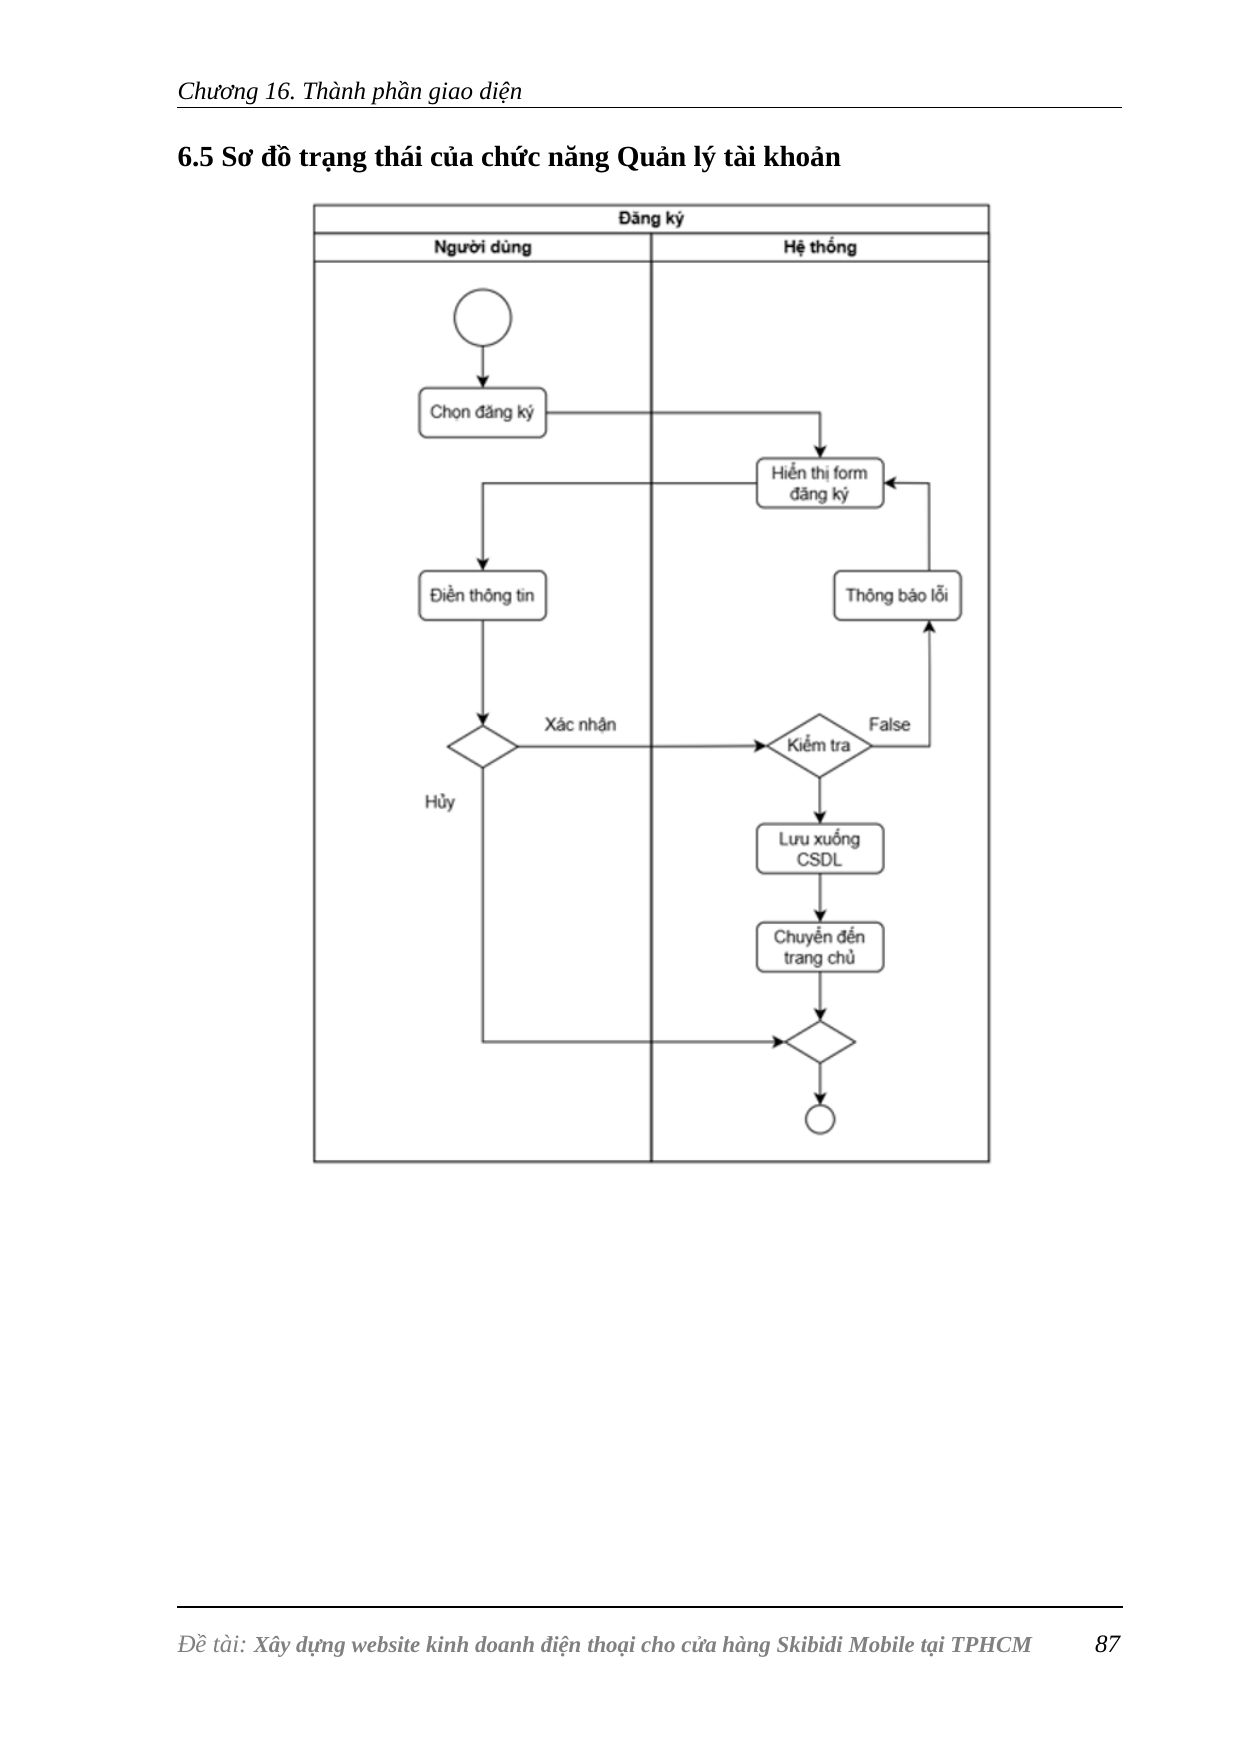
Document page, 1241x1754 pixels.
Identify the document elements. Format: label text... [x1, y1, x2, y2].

subtitle Sơ đồ trạng thái của chức năng Quản lý tài khoản [177, 130, 1122, 176]
picture [305, 200, 995, 1165]
